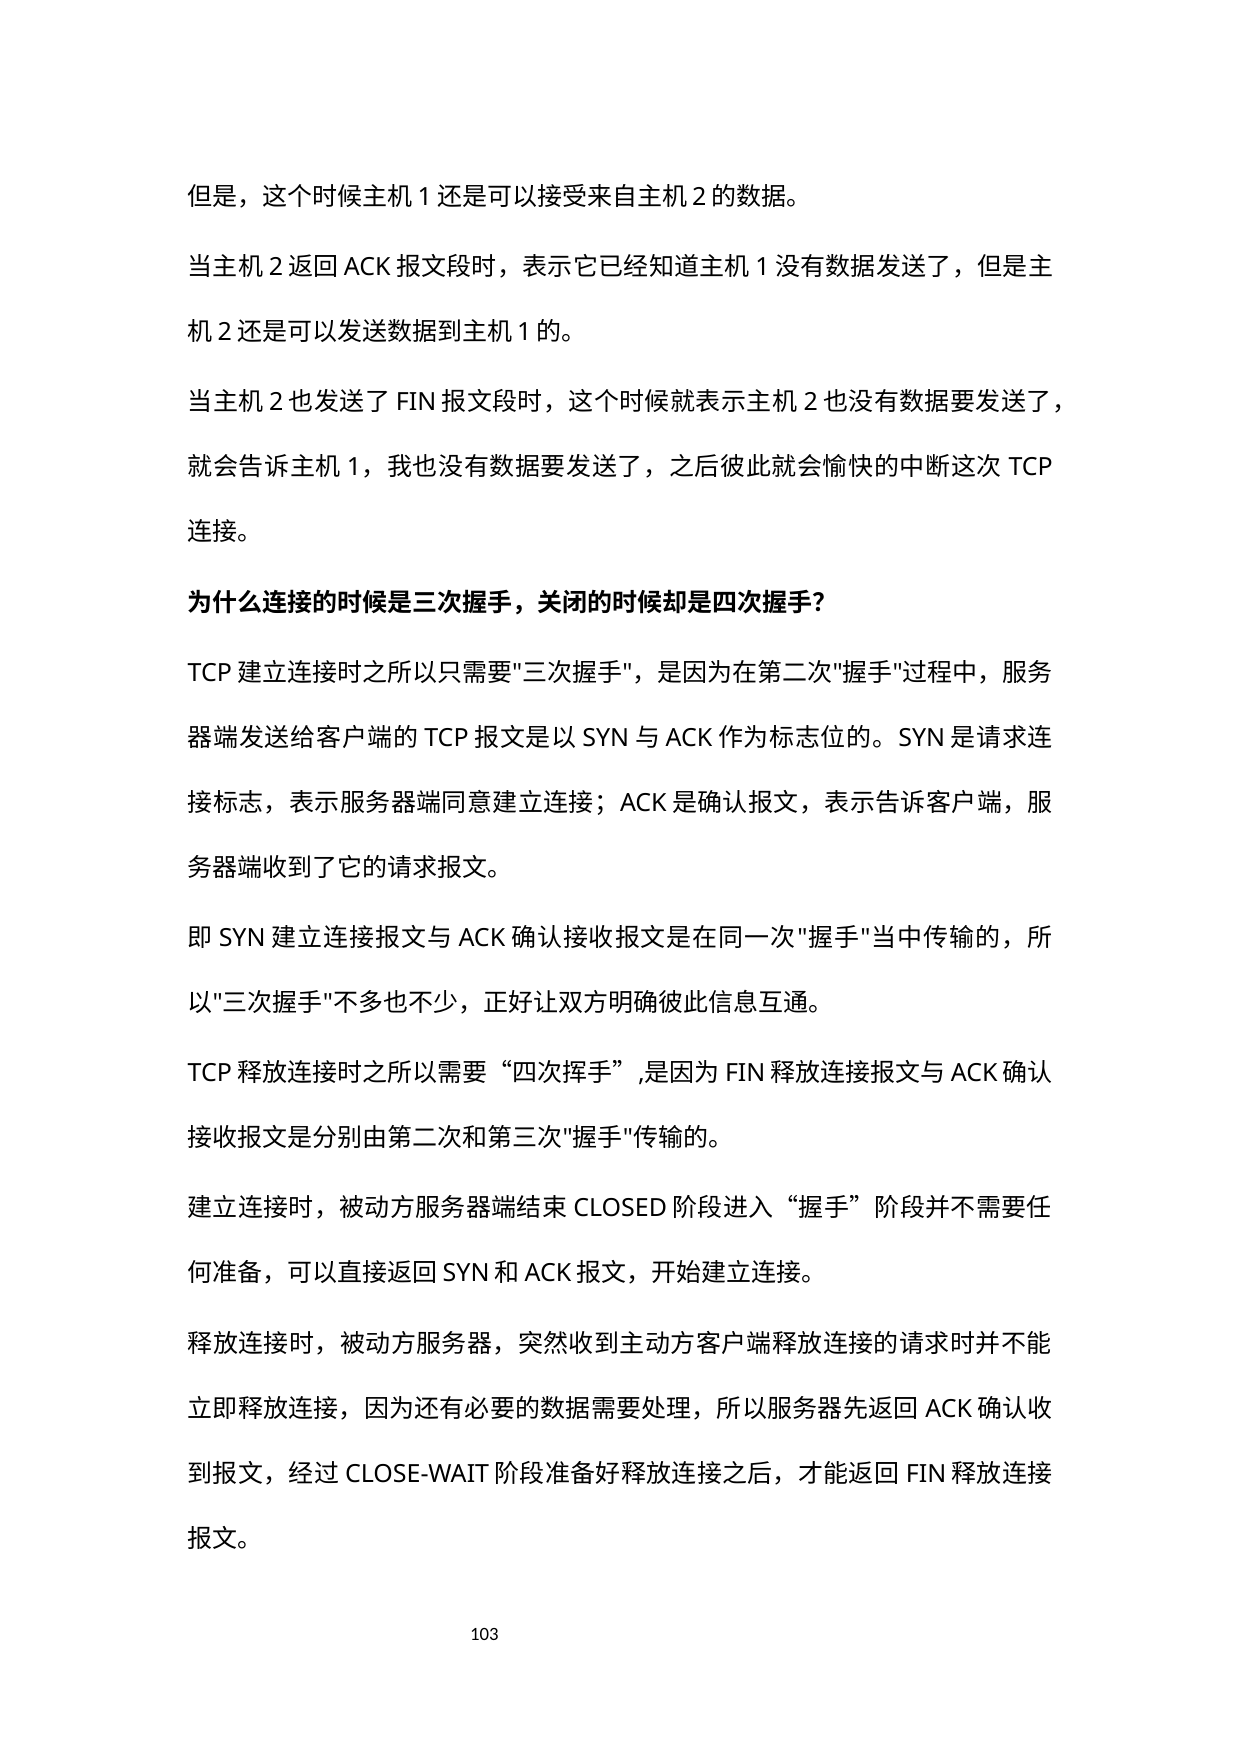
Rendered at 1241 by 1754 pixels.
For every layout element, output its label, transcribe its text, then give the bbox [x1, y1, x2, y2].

text 即SYN建立连接报文与ACK确认接收报文是在同一次"握手"当中传输的，所以"三次握手"不多也不少，正好让双方明确彼此信息互通。 [187, 903, 1053, 1033]
text 建立连接时，被动方服务器端结束CLOSED阶段进入“握手”阶段并不需要任何准备，可以直接返回SYN和ACK报文，开始建立连接。 [187, 1173, 1053, 1303]
text 为什么连接的时候是三次握手，关闭的时候却是四次握手？ [187, 568, 1053, 633]
text 但是，这个时候主机1还是可以接受来自主机2的数据。 [187, 162, 1053, 227]
text 当主机2返回ACK报文段时，表示它已经知道主机1没有数据发送了，但是主机2还是可以发送数据到主机1的。 [187, 232, 1053, 362]
text TCP释放连接时之所以需要“四次挥手”,是因为FIN释放连接报文与ACK确认接收报文是分别由第二次和第三次"握手"传输的。 [187, 1038, 1053, 1168]
text 当主机2也发送了FIN报文段时，这个时候就表示主机2也没有数据要发送了，就会告诉主机1，我也没有数据要发送了，之后彼此就会愉快的中断这次TCP连接。 [187, 367, 1053, 562]
text TCP建立连接时之所以只需要"三次握手"，是因为在第二次"握手"过程中，服务器端发送给客户端的TCP报文是以SYN与ACK作为标志位的。SYN是请求连接标志，表示服务器端同意建立连接；ACK是确认报文，表示告诉客户端，服务器端收到了它的请求报文。 [187, 638, 1053, 898]
text 释放连接时，被动方服务器，突然收到主动方客户端释放连接的请求时并不能立即释放连接，因为还有必要的数据需要处理，所以服务器先返回ACK确认收到报文，经过CLOSE-WAIT阶段准备好释放连接之后，才能返回FIN释放连接报文。 [187, 1309, 1053, 1569]
